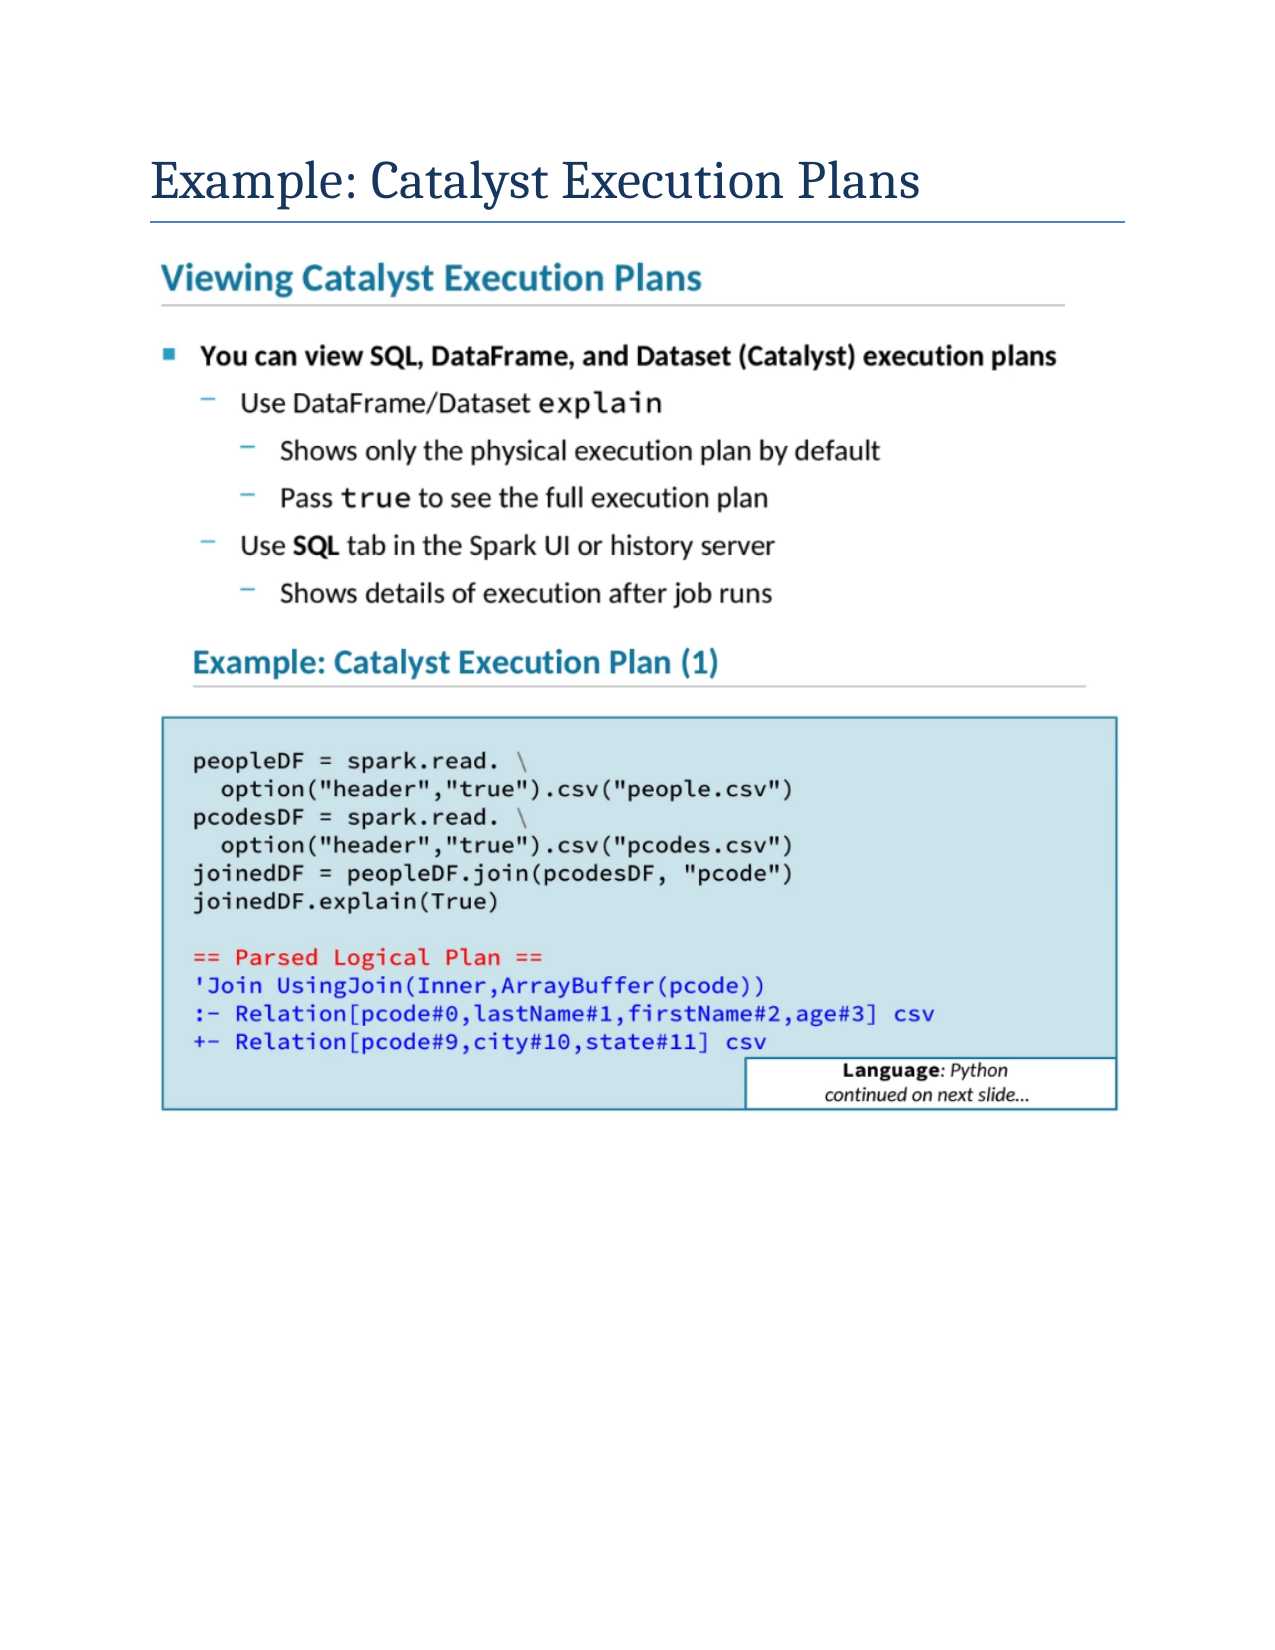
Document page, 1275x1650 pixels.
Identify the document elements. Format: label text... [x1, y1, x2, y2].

picture [150, 638, 1125, 1120]
title Example: Catalyst Execution Plans [150, 150, 1125, 221]
picture [150, 253, 1065, 614]
